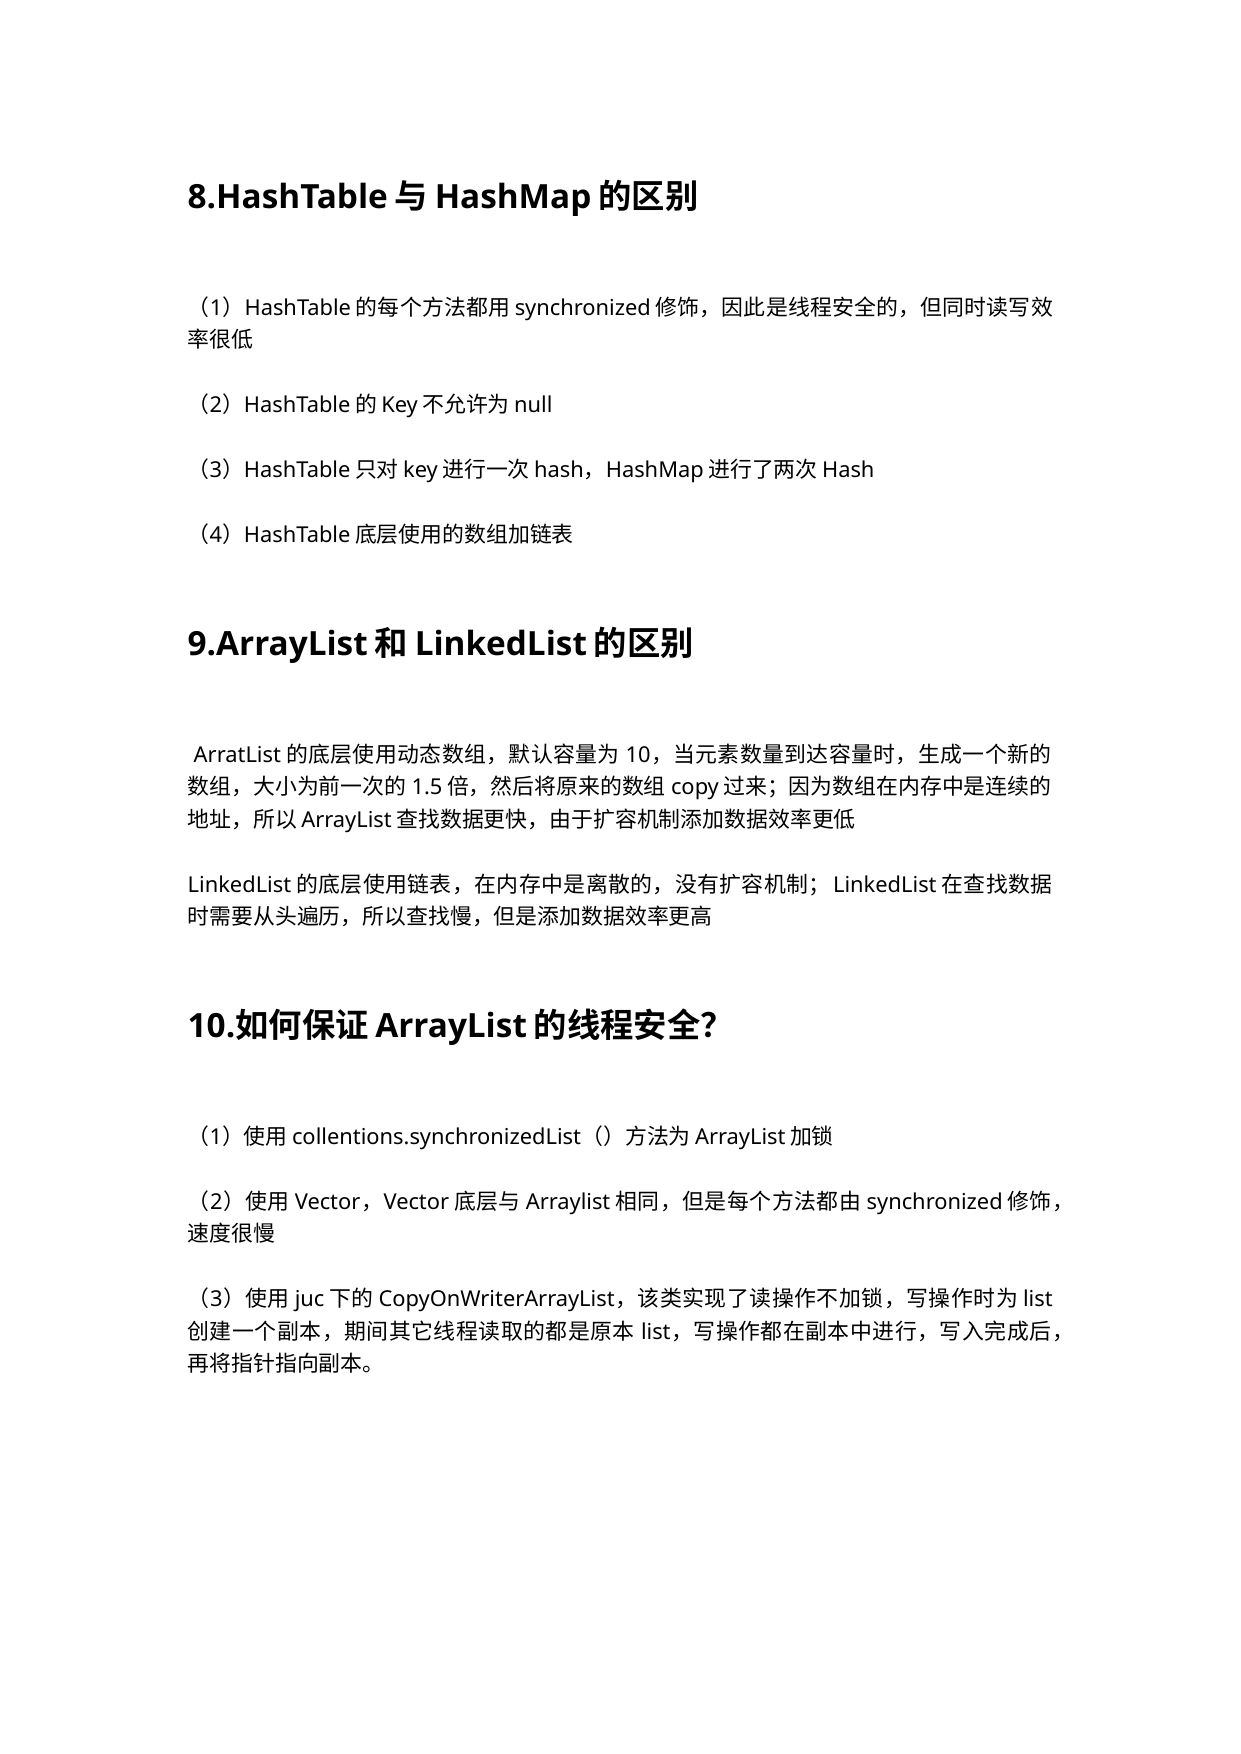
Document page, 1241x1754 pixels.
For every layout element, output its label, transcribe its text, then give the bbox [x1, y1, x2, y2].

text （2）HashTable的Key不允许为null [187, 387, 1053, 419]
text LinkedList的底层使用链表，在内存中是离散的，没有扩容机制；LinkedList在查找数据时需要从头遍历，所以查找慢，但是添加数据效率更高 [187, 866, 1053, 931]
text （1）HashTable的每个方法都用synchronized修饰，因此是线程安全的，但同时读写效率很低 [187, 289, 1053, 354]
text ArratList的底层使用动态数组，默认容量为10，当元素数量到达容量时，生成一个新的数组，大小为前一次的1.5倍，然后将原来的数组copy过来；因为数组在内存中是连续的地址，所以ArrayList查找数据更快，由于扩容机制添加数据效率更低 [187, 736, 1053, 834]
subtitle 10.如何保证ArrayList的线程安全？ [187, 991, 1053, 1056]
text （1）使用collentions.synchronizedList（）方法为ArrayList加锁 [187, 1118, 1053, 1151]
subtitle 9.ArrayList和LinkedList的区别 [187, 609, 1053, 674]
text （2）使用Vector，Vector底层与Arraylist相同，但是每个方法都由synchronized修饰，速度很慢 [187, 1183, 1053, 1248]
subtitle 8.HashTable与HashMap的区别 [187, 162, 1053, 227]
text （3）HashTable只对key进行一次hash，HashMap进行了两次Hash [187, 452, 1053, 484]
text （4）HashTable底层使用的数组加链表 [187, 517, 1053, 549]
text （3）使用juc下的CopyOnWriterArrayList，该类实现了读操作不加锁，写操作时为list创建一个副本，期间其它线程读取的都是原本list，写操作都在副本中进行，写入完成后，再将指针指向副本。 [187, 1281, 1053, 1378]
